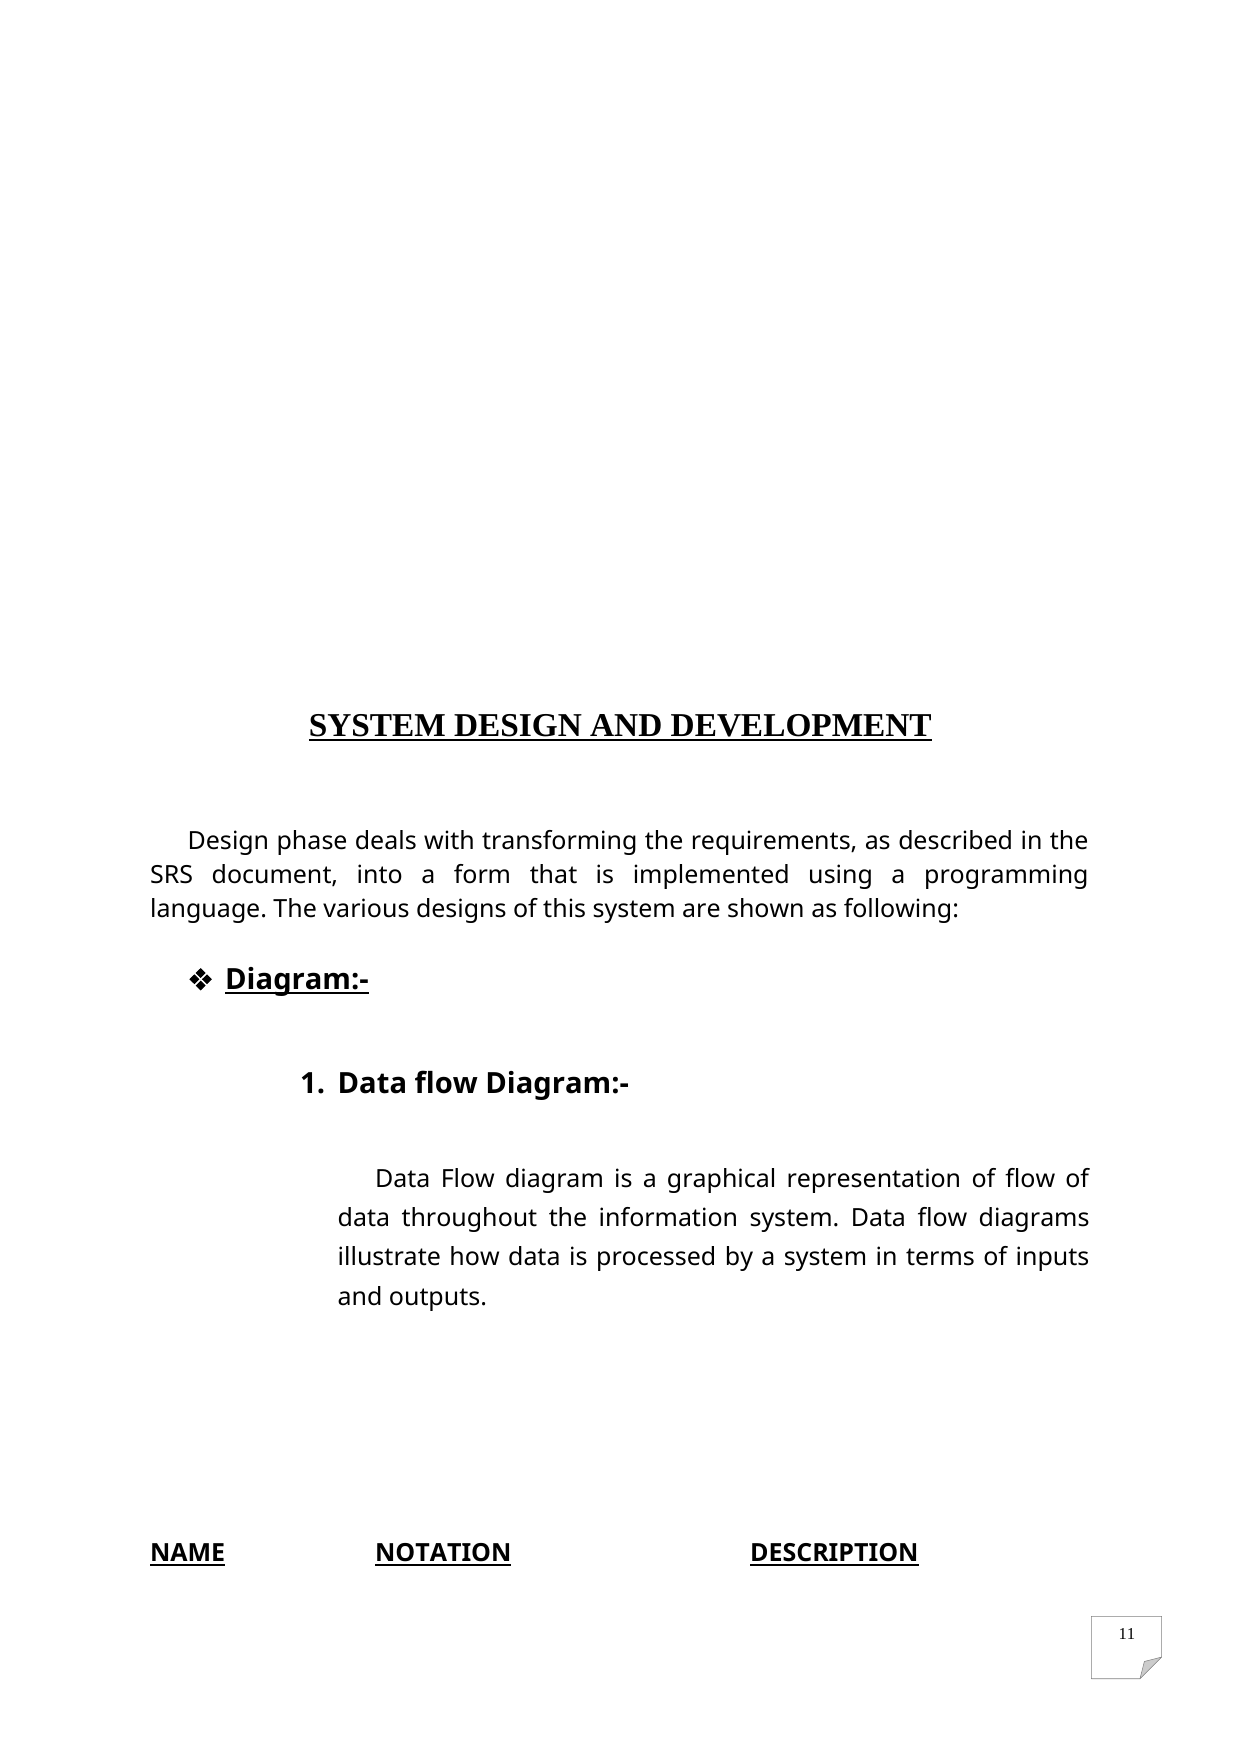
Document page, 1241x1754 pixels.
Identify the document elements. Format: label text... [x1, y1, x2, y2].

text SYSTEM DESIGN AND DEVELOPMENT [150, 706, 1090, 744]
list Data flow Diagram:- [300, 1063, 1090, 1102]
text NAME NOTATION DESCRIPTION [150, 1535, 1090, 1569]
list Data Flow diagram is a graphical representation of flow of data throughout the information system. Data flow diagrams illustrate how data is processed by a system in terms of inputs and outputs. [337, 1161, 1090, 1312]
text Design phase deals with transforming the requirements, as described in the SRS document, into a form that is implemented using a programming language. The various designs of this system are shown as following: [150, 822, 1090, 924]
list Diagram:- [187, 958, 1090, 998]
